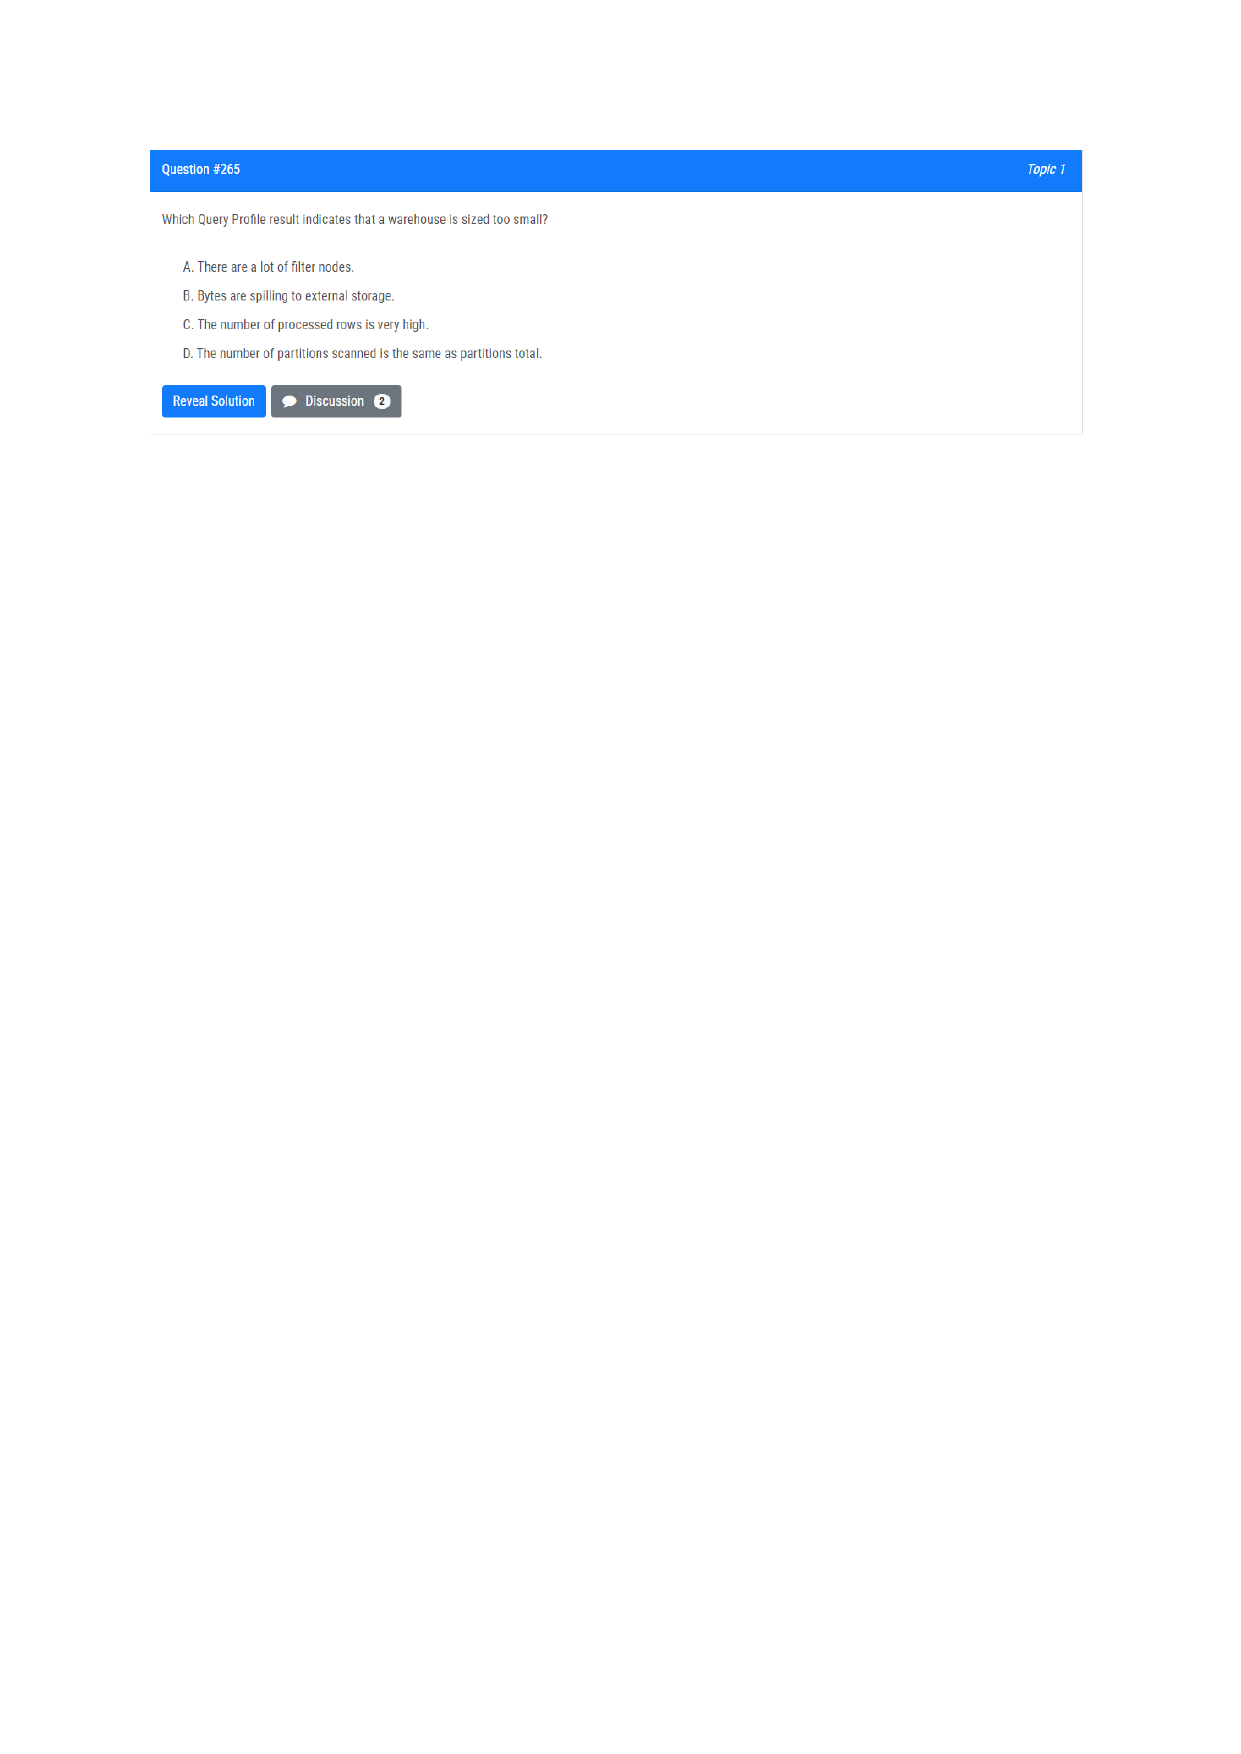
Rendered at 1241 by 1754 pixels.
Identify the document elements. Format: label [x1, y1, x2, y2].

picture [150, 150, 1091, 440]
